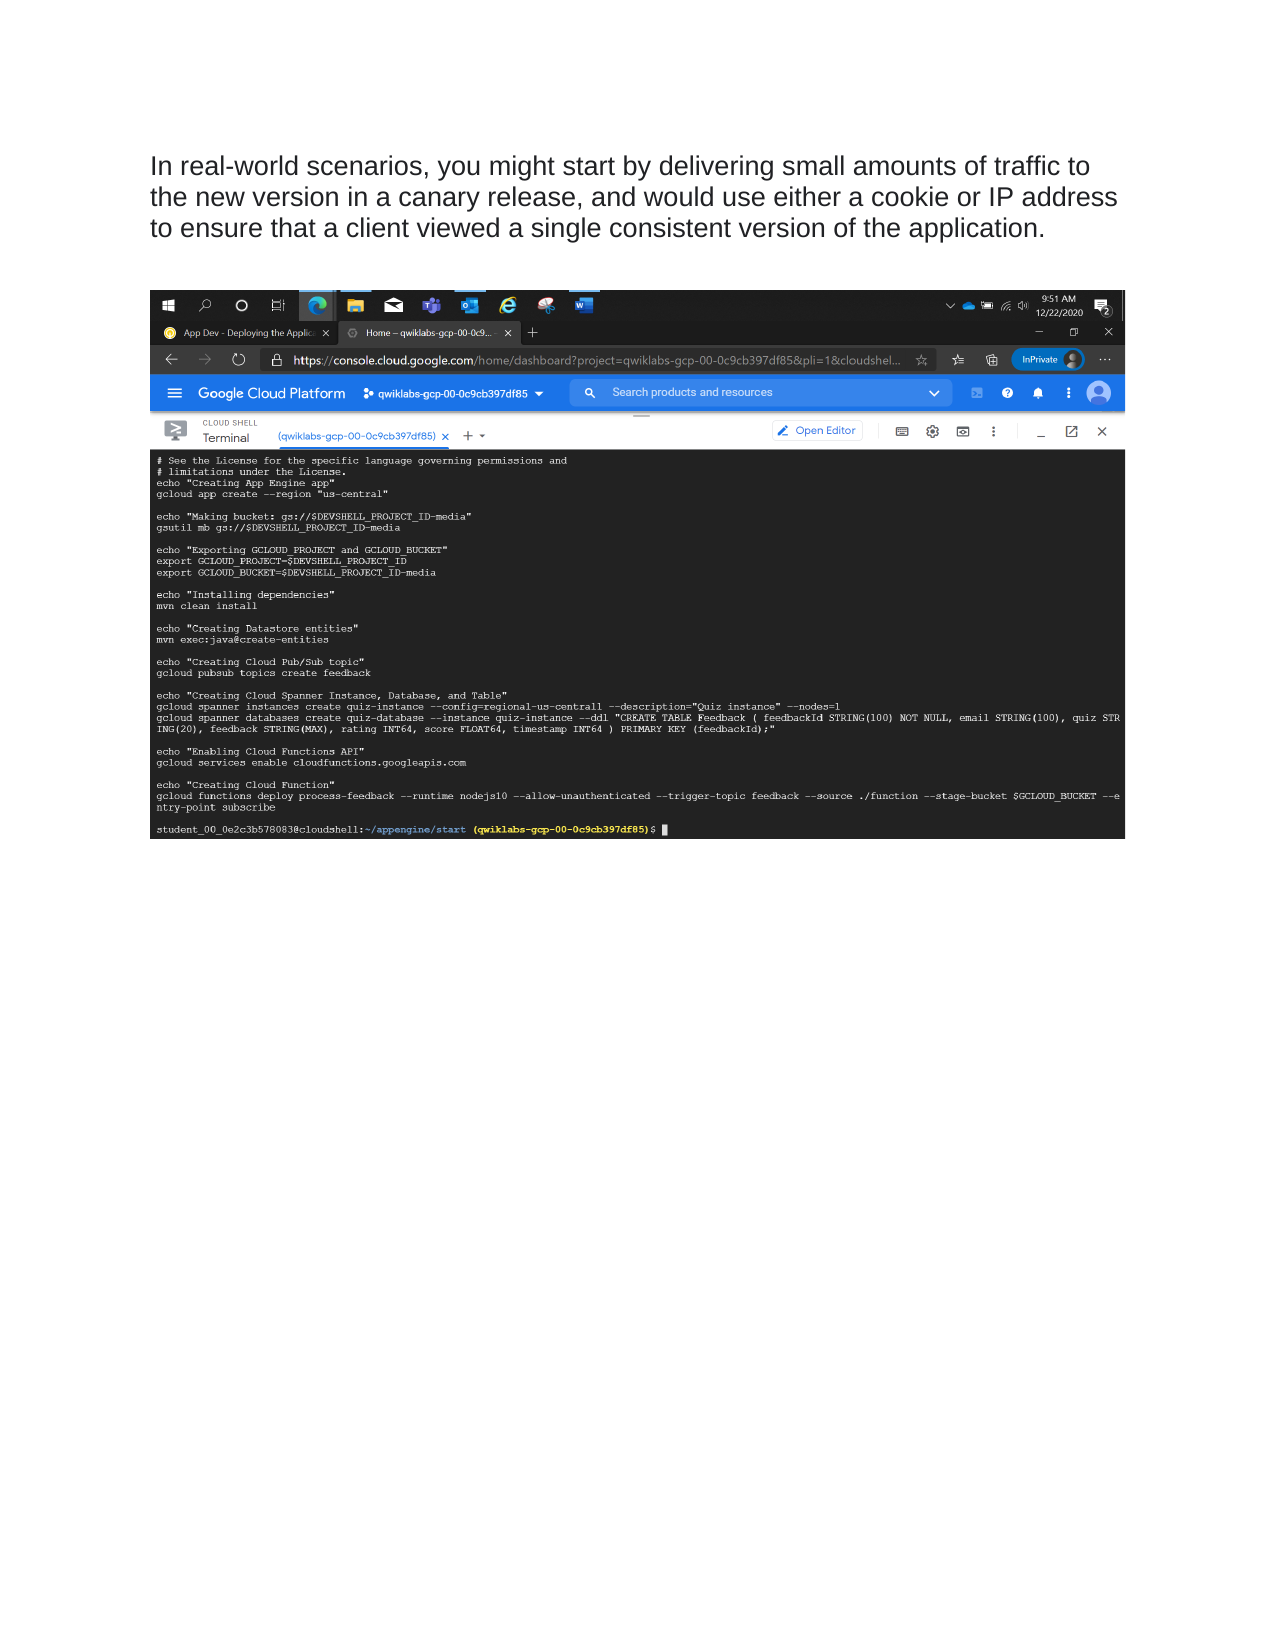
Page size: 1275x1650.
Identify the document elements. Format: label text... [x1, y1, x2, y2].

picture [150, 290, 1125, 839]
text In real-world scenarios, you might start by delivering small amounts of traffic to the new version in a canary release, and would use either a cookie or IP address to ensure that a client viewed a single consistent version of the application. [150, 150, 1125, 244]
